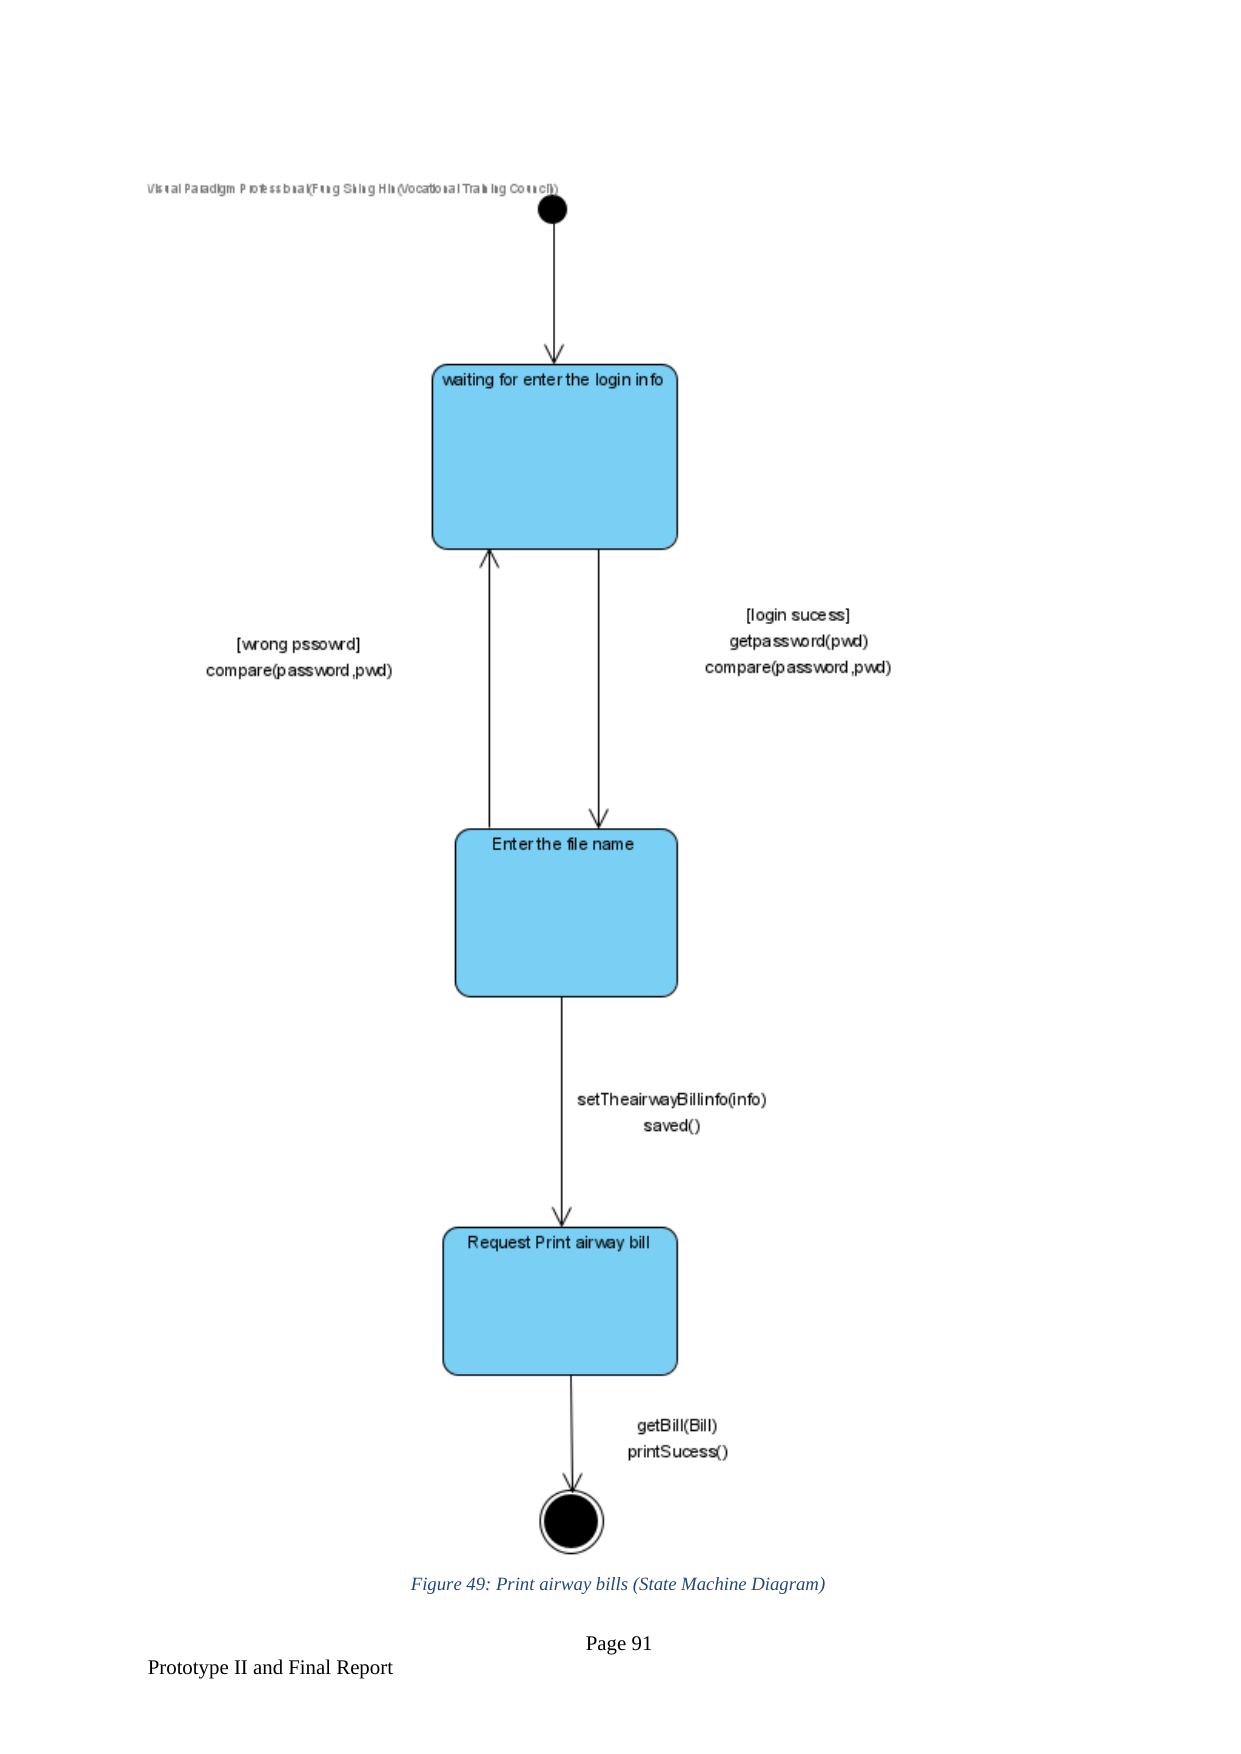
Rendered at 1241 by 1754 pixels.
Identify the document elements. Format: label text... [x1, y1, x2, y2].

picture [147, 178, 957, 1573]
